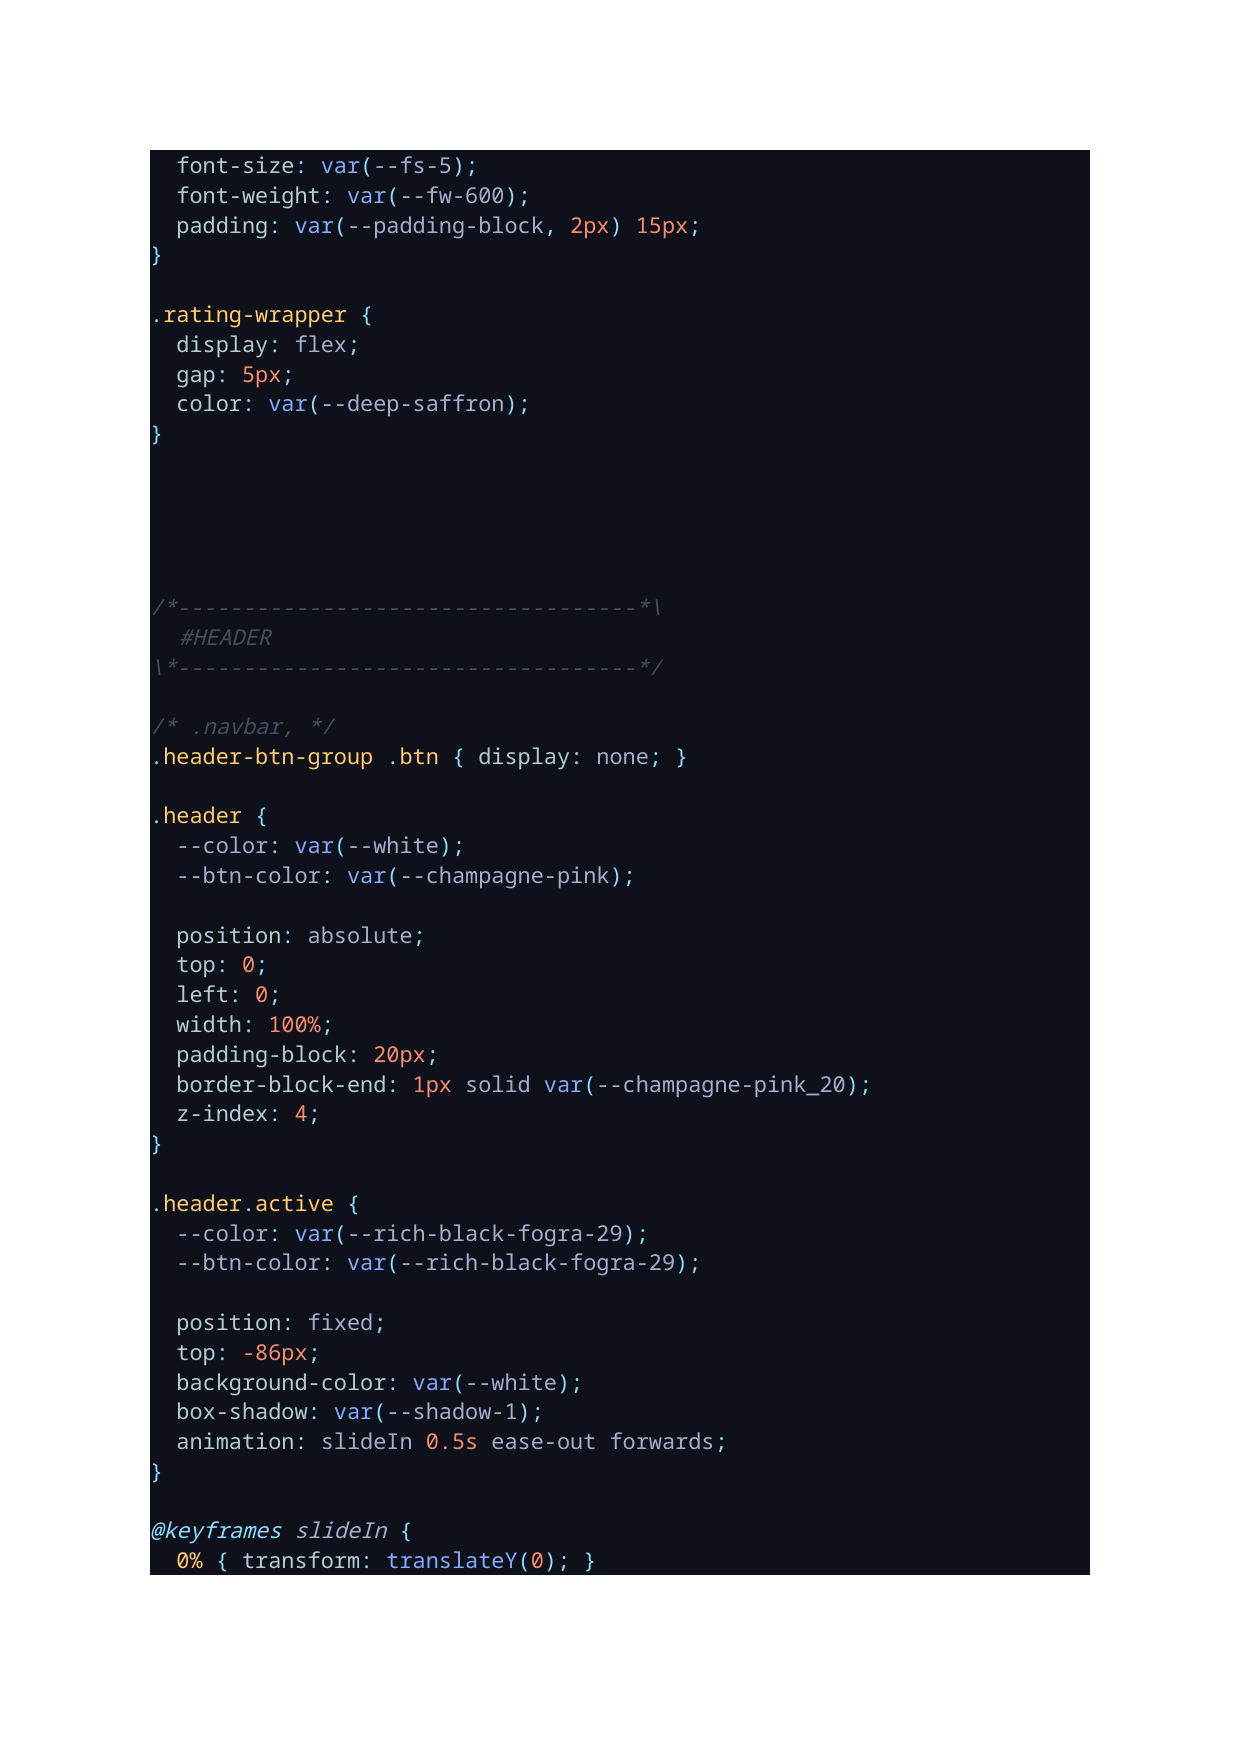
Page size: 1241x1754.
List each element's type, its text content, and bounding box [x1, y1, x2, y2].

text border-block-end: 1px solid var(--champagne-pink_20); [150, 1069, 1090, 1098]
text box-shadow: var(--shadow-1); [150, 1396, 1090, 1426]
text color: var(--deep-saffron); [150, 388, 1090, 418]
text --color: var(--white); [150, 830, 1090, 860]
text --color: var(--rich-black-fogra-29); [150, 1218, 1090, 1247]
text top: 0; [150, 949, 1090, 979]
text gap: 5px; [150, 358, 1090, 388]
text } [150, 239, 1090, 269]
text } [150, 1128, 1090, 1158]
text z-index: 4; [150, 1098, 1090, 1128]
text 0% { transform: translateY(0); } [150, 1545, 1090, 1575]
text --btn-color: var(--rich-black-fogra-29); [150, 1247, 1090, 1277]
text .header.active { [150, 1188, 1090, 1218]
text padding: var(--padding-block, 2px) 15px; [150, 209, 1090, 239]
text } [150, 1456, 1090, 1486]
text .rating-wrapper { [150, 299, 1090, 329]
text left: 0; [150, 979, 1090, 1009]
text display: flex; [150, 329, 1090, 358]
text animation: slideIn 0.5s ease-out forwards; [150, 1426, 1090, 1456]
text background-color: var(--white); [150, 1367, 1090, 1396]
text } [150, 418, 1090, 448]
text padding-block: 20px; [150, 1039, 1090, 1069]
text .header { [150, 801, 1090, 830]
text top: -86px; [150, 1337, 1090, 1367]
text position: fixed; [150, 1307, 1090, 1337]
text width: 100%; [150, 1009, 1090, 1039]
text /*-----------------------------------*\ [150, 592, 1090, 622]
text \*-----------------------------------*/ [150, 652, 1090, 681]
text position: absolute; [150, 920, 1090, 949]
text #HEADER [150, 622, 1090, 652]
text .header-btn-group .btn { display: none; } [150, 741, 1090, 771]
text /* .navbar, */ [150, 711, 1090, 741]
text @keyframes slideIn { [150, 1516, 1090, 1545]
text font-weight: var(--fw-600); [150, 180, 1090, 209]
text font-size: var(--fs-5); [150, 150, 1090, 180]
text --btn-color: var(--champagne-pink); [150, 860, 1090, 890]
